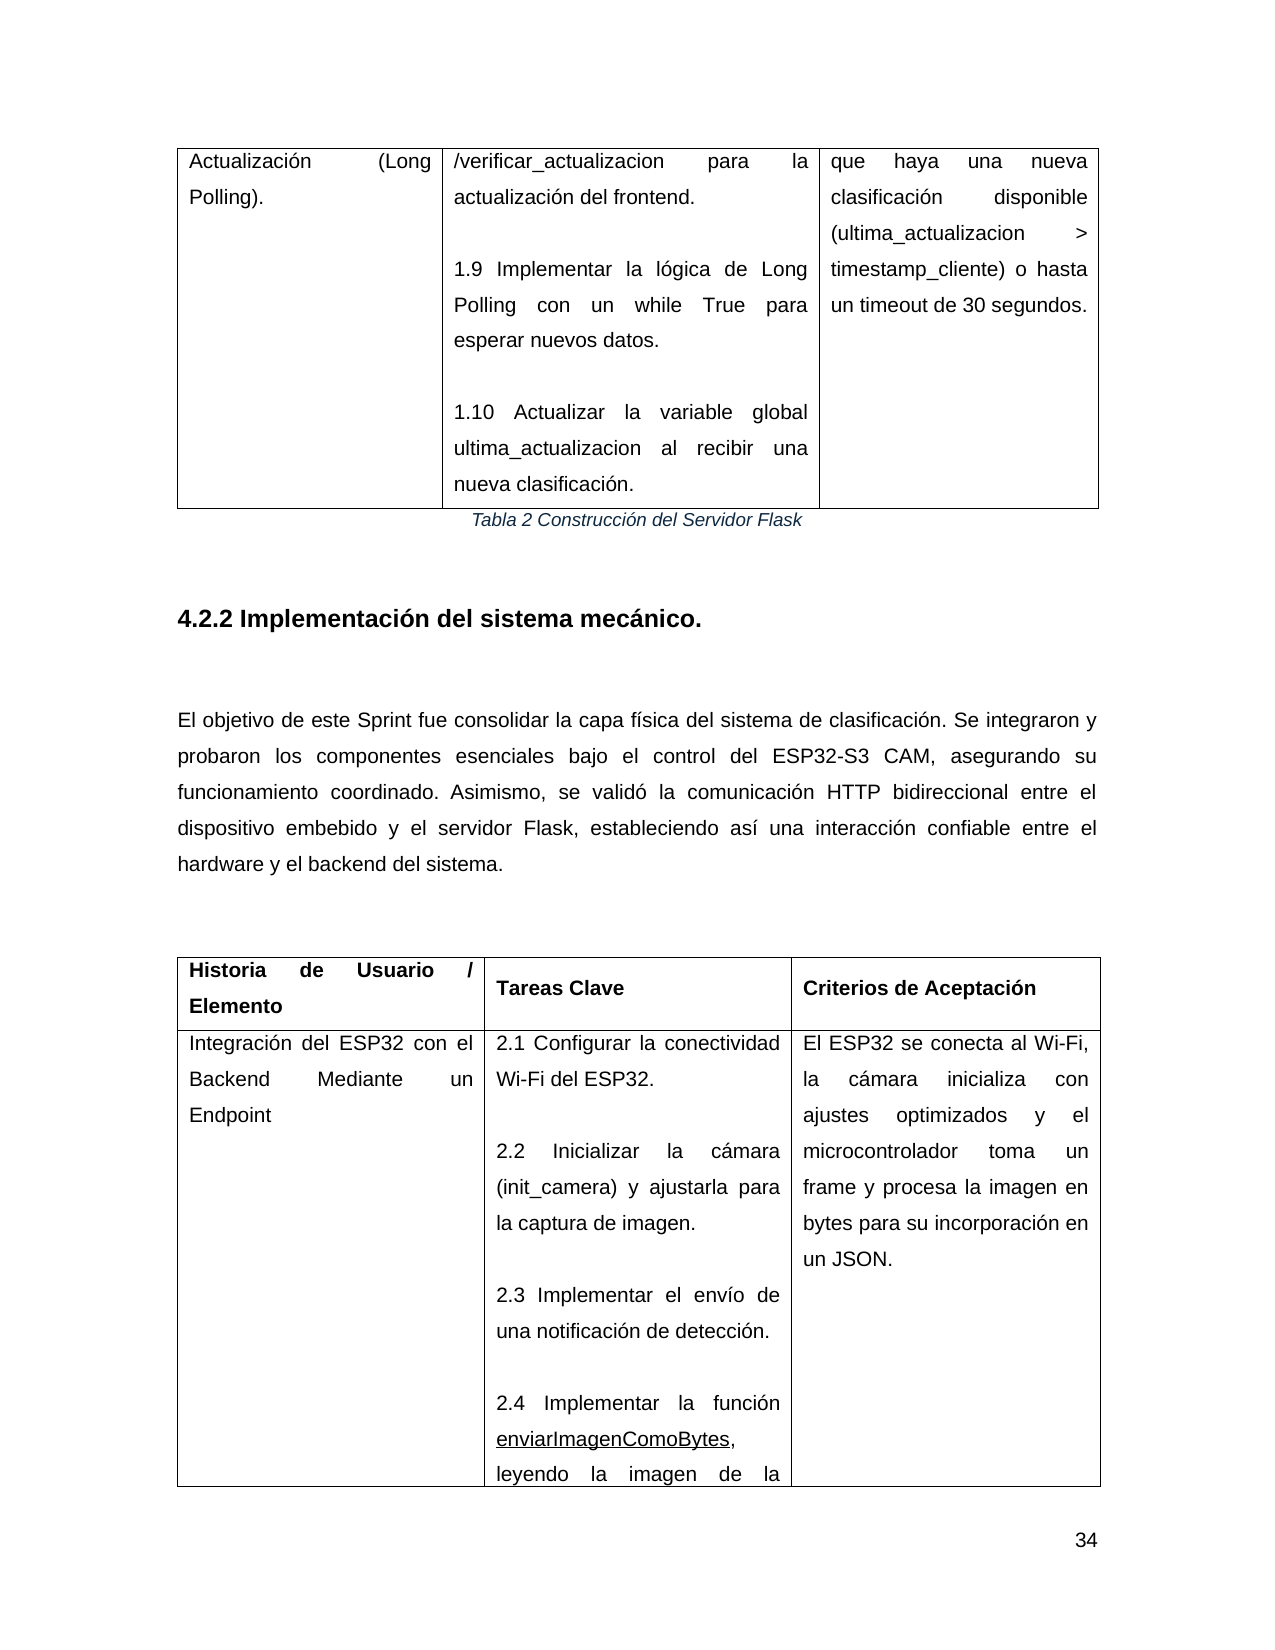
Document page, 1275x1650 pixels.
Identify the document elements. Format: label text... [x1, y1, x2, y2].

text El objetivo de este Sprint fue consolidar la capa física del sistema de clasificación. Se integraron y probaron los componentes esenciales bajo el control del ESP32-S3 CAM, asegurando su funcionamiento coordinado. Asimismo, se validó la comunicación HTTP bidireccional entre el dispositivo embebido y el servidor Flask, estableciendo así una interacción confiable entre el hardware y el backend del sistema. [177, 708, 1098, 876]
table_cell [485, 1031, 791, 1486]
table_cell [820, 149, 1098, 508]
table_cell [443, 149, 819, 508]
text 4.2.2 Implementación del sistema mecánico. [177, 604, 1098, 633]
table_header Tareas Clave [485, 958, 791, 1030]
table_header Criterios de Aceptación [792, 958, 1100, 1030]
text Tabla Construcción del Servidor Flask [177, 509, 1098, 531]
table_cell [178, 149, 442, 508]
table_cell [178, 1031, 484, 1486]
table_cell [792, 1031, 1100, 1486]
table_header Historia de Usuario / Elemento [178, 958, 484, 1030]
